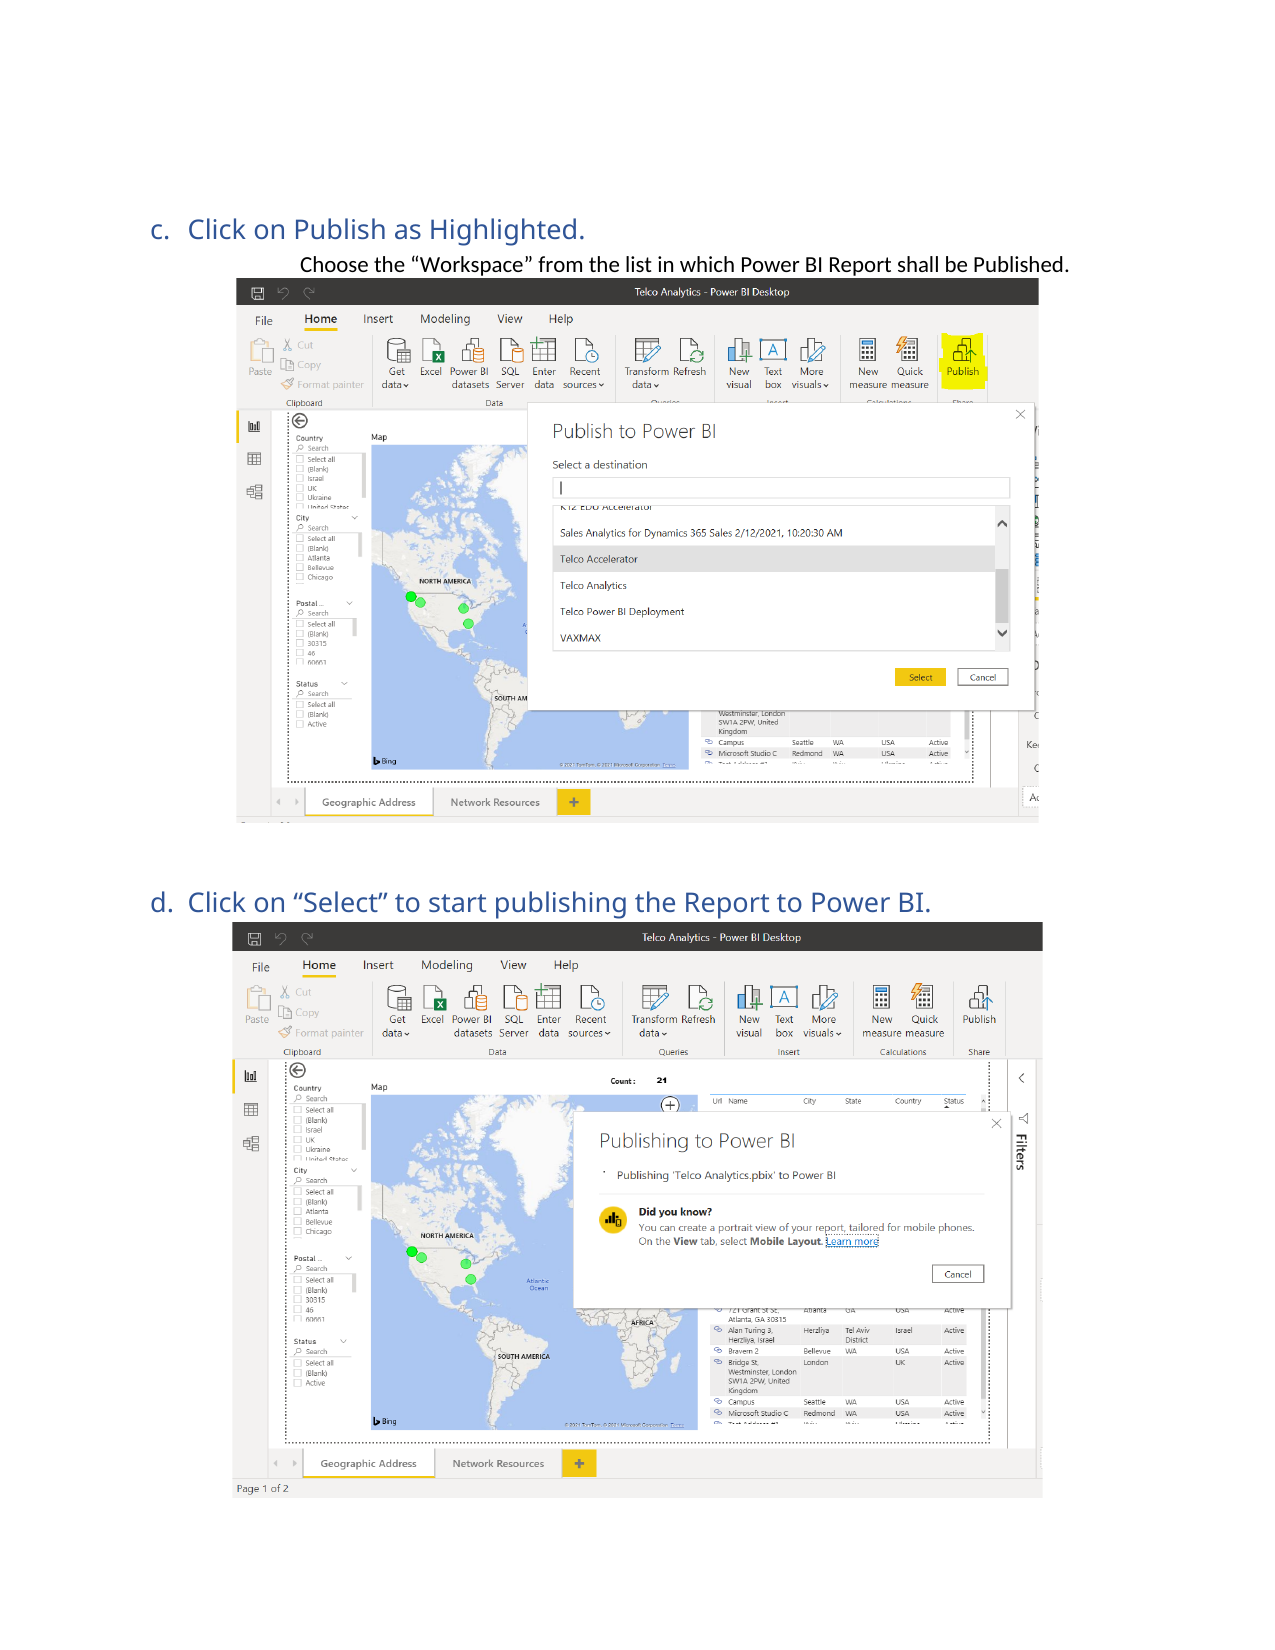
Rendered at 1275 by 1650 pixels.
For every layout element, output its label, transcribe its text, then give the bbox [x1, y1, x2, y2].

picture [232, 922, 1043, 1498]
picture [236, 278, 1039, 823]
subtitle Click on “Select” to start publishing the Report to Power BI. [150, 883, 1125, 920]
text Choose the “Workspace” from the list in which Power BI Report shall be Published. [225, 250, 1125, 278]
subtitle Click on Publish as Highlighted. [150, 210, 1125, 247]
